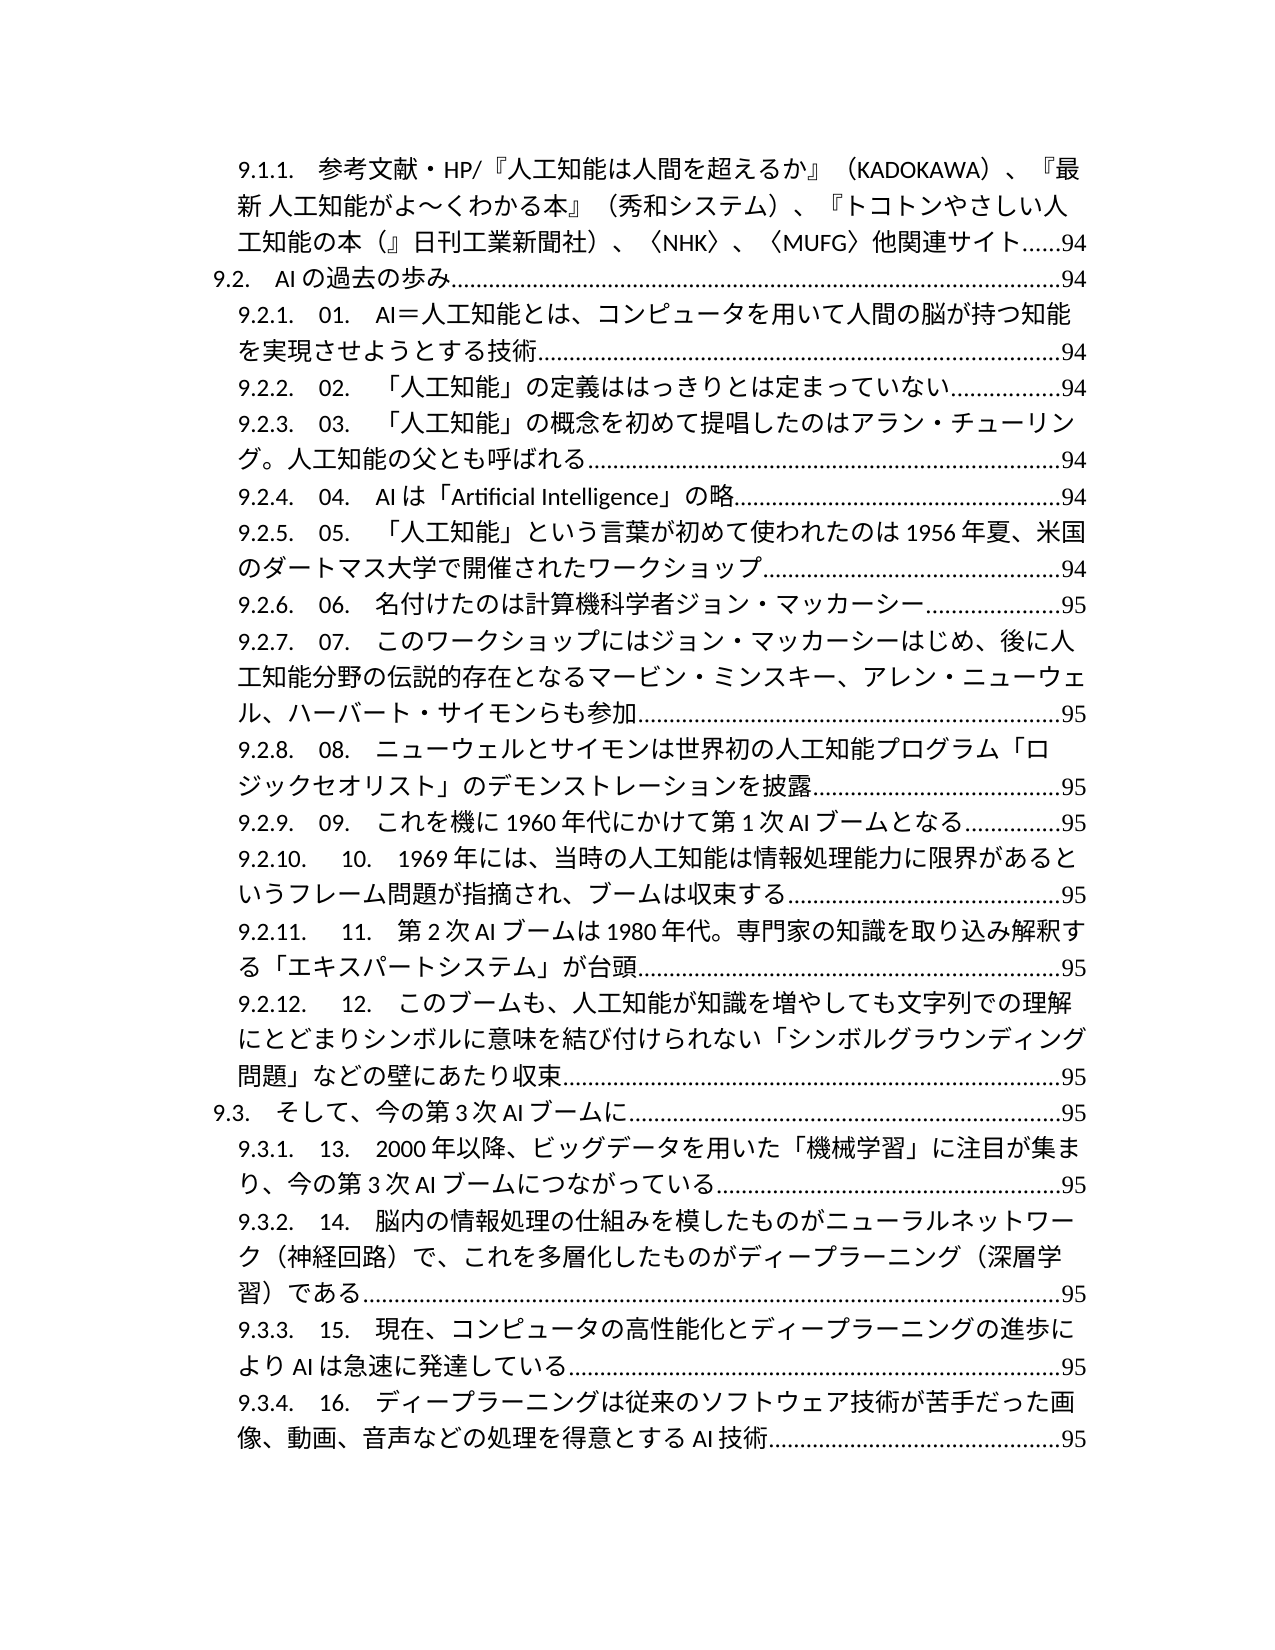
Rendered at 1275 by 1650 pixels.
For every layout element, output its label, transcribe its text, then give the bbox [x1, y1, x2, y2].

text 9.2.10. 10. 1969年には、当時の人工知能は情報処理能力に限界があるというフレーム問題が指摘され、ブームは収束する 95 [237, 839, 1087, 911]
text 9.2.4. 04. AIは「Artificial Intelligence」の略 94 [237, 476, 1087, 512]
text 9.2.5. 05. 「人工知能」という言葉が初めて使われたのは1956年夏、米国のダートマス大学で開催されたワークショップ 94 [237, 512, 1087, 585]
text 9.2.8. 08. ニューウェルとサイモンは世界初の人工知能プログラム「ロジックセオリスト」のデモンストレーションを披露 95 [237, 730, 1087, 802]
text 9.2.7. 07. このワークショップにはジョン・マッカーシーはじめ、後に人工知能分野の伝説的存在となるマービン・ミンスキー、アレン・ニューウェル、ハーバート・サイモンらも参加 95 [237, 621, 1087, 730]
text 9.3.4. 16. ディープラーニングは従来のソフトウェア技術が苦手だった画像、動画、音声などの処理を得意とするAI技術 95 [237, 1382, 1087, 1455]
text 9.2.1. 01. AI＝人工知能とは、コンピュータを用いて人間の脳が持つ知能を実現させようとする技術 94 [237, 295, 1087, 367]
text 9.2.6. 06. 名付けたのは計算機科学者ジョン・マッカーシー 95 [237, 585, 1087, 621]
text 9.2. AIの過去の歩み 94 [212, 259, 1087, 295]
text 9.2.12. 12. このブームも、人工知能が知識を増やしても文字列での理解にとどまりシンボルに意味を結び付けられない「シンボルグラウンディング問題」などの壁にあたり収束 95 [237, 984, 1087, 1092]
text 9.1.1. 参考文献・HP/『人工知能は人間を超えるか』（KADOKAWA）、『最新 人工知能がよ～くわかる本』（秀和システム）、『トコトンやさしい人工知能の本（』日刊工業新聞社）、〈NHK〉、〈MUFG〉他関連サイト 94 [237, 150, 1087, 259]
text 9.3.2. 14. 脳内の情報処理の仕組みを模したものがニューラルネットワーク（神経回路）で、これを多層化したものがディープラーニング（深層学習）である 95 [237, 1201, 1087, 1310]
text 9.3. そして、今の第3次AIブームに 95 [212, 1092, 1087, 1129]
text 9.2.9. 09. これを機に1960年代にかけて第1次AIブームとなる 95 [237, 802, 1087, 839]
text 9.2.3. 03. 「人工知能」の概念を初めて提唱したのはアラン・チューリング。人工知能の父とも呼ばれる 94 [237, 404, 1087, 476]
text 9.3.3. 15. 現在、コンピュータの高性能化とディープラーニングの進歩によりAIは急速に発達している 95 [237, 1310, 1087, 1382]
text 9.2.11. 11. 第2次AIブームは1980年代。専門家の知識を取り込み解釈する「エキスパートシステム」が台頭 95 [237, 911, 1087, 984]
text 9.3.1. 13. 2000年以降、ビッグデータを用いた「機械学習」に注目が集まり、今の第3次AIブームにつながっている 95 [237, 1129, 1087, 1201]
text 9.2.2. 02. 「人工知能」の定義ははっきりとは定まっていない 94 [237, 367, 1087, 404]
